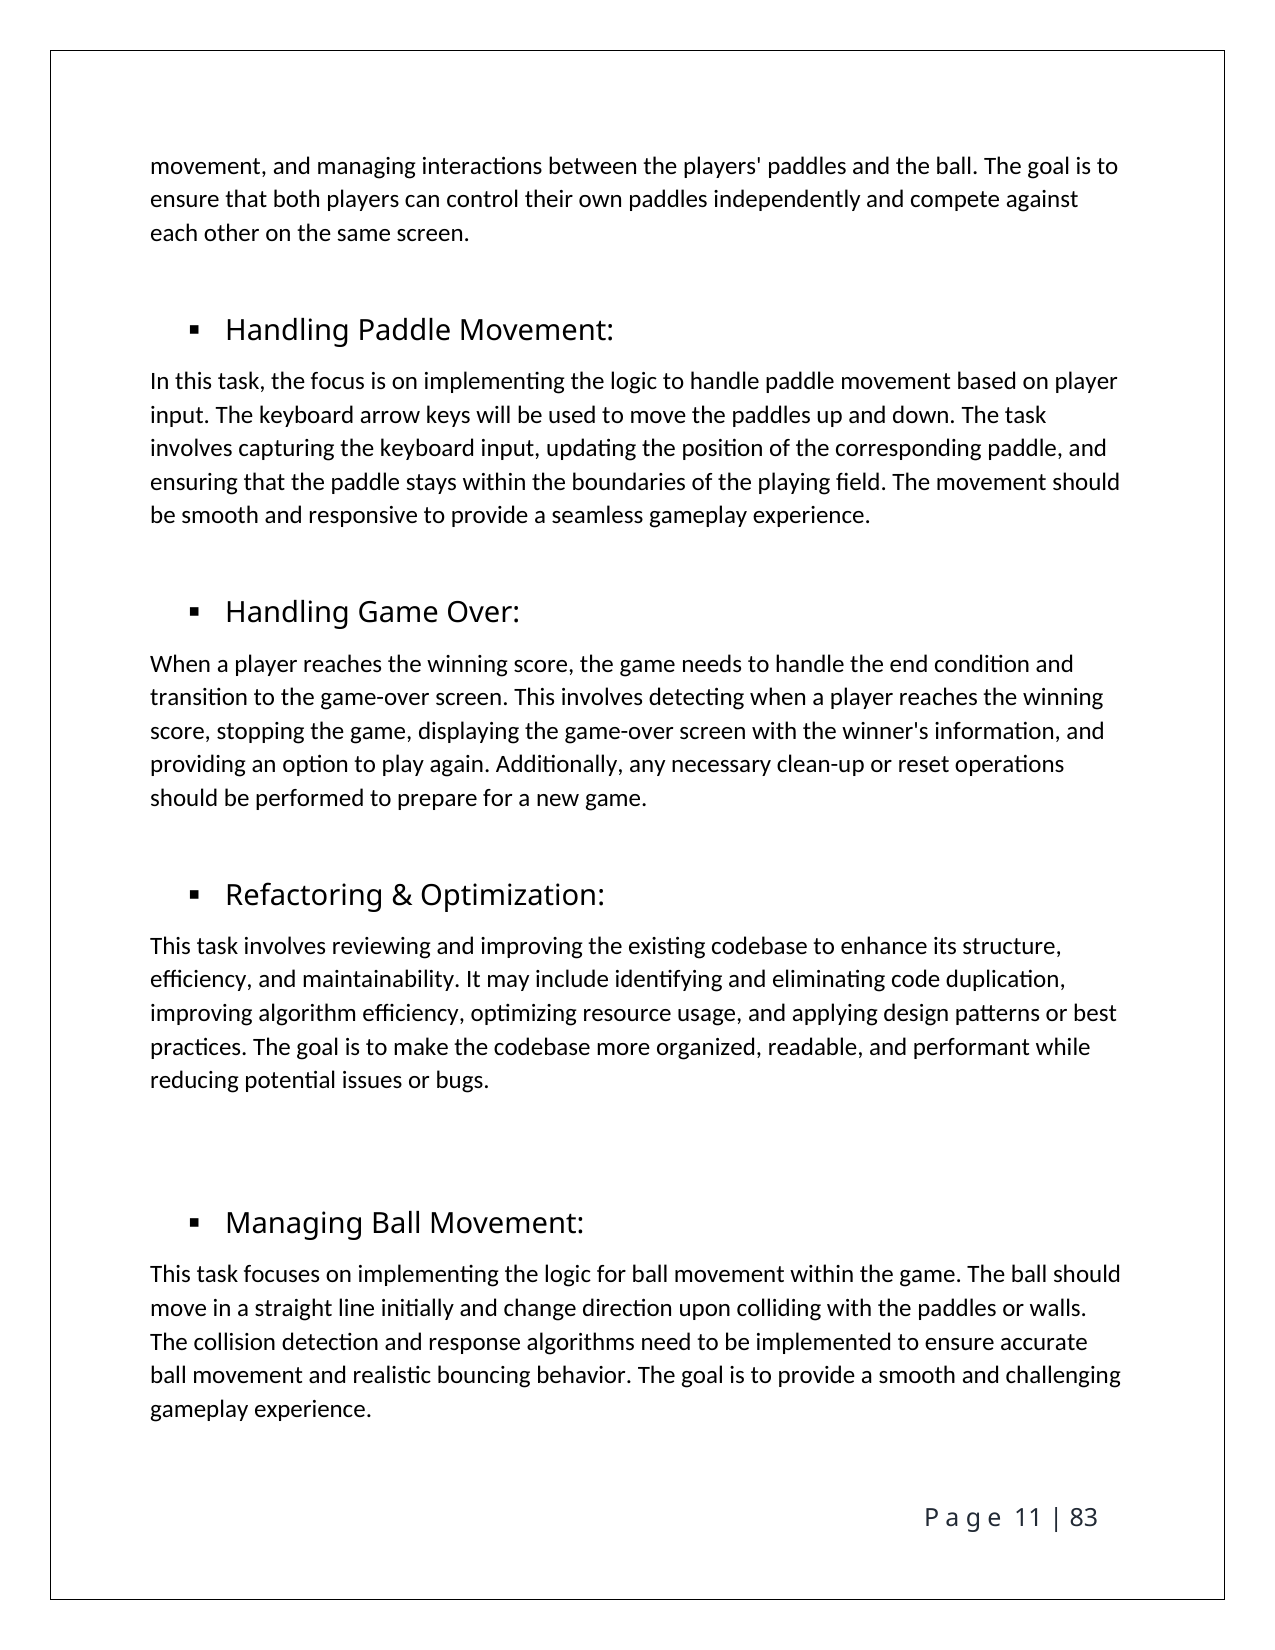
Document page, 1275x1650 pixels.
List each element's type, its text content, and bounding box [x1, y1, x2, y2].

list Handling Game Over: [187, 592, 1125, 631]
list Refactoring & Optimization: [187, 874, 1125, 914]
text When a player reaches the winning score, the game needs to handle the end condition and transition to the game-over screen. This involves detecting when a player reaches the winning score, stopping the game, displaying the game-over screen with the winner's information, and providing an option to play again. Additionally, any necessary clean-up or reset operations should be performed to prepare for a new game. [150, 648, 1125, 812]
list Managing Ball Movement: [187, 1202, 1125, 1242]
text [150, 150, 1125, 248]
text In this task, the focus is on implementing the logic to handle paddle movement based on player input. The keyboard arrow keys will be used to move the paddles up and down. The task involves capturing the keyboard input, updating the position of the corresponding paddle, and ensuring that the paddle stays within the boundaries of the playing field. The movement should be smooth and responsive to provide a seamless gameplay experience. [150, 365, 1125, 530]
list Handling Paddle Movement: [187, 309, 1125, 349]
text This task involves reviewing and improving the existing codebase to enhance its structure, efficiency, and maintainability. It may include identifying and eliminating code duplication, improving algorithm efficiency, optimizing resource usage, and applying design patterns or best practices. The goal is to make the codebase more organized, readable, and performant while reducing potential issues or bugs. [150, 930, 1125, 1095]
text This task focuses on implementing the logic for ball movement within the game. The ball should move in a straight line initially and change direction upon colliding with the paddles or walls. The collision detection and response algorithms need to be implemented to ensure accurate ball movement and realistic bouncing behavior. The goal is to provide a smooth and challenging gameplay experience. [150, 1258, 1125, 1423]
